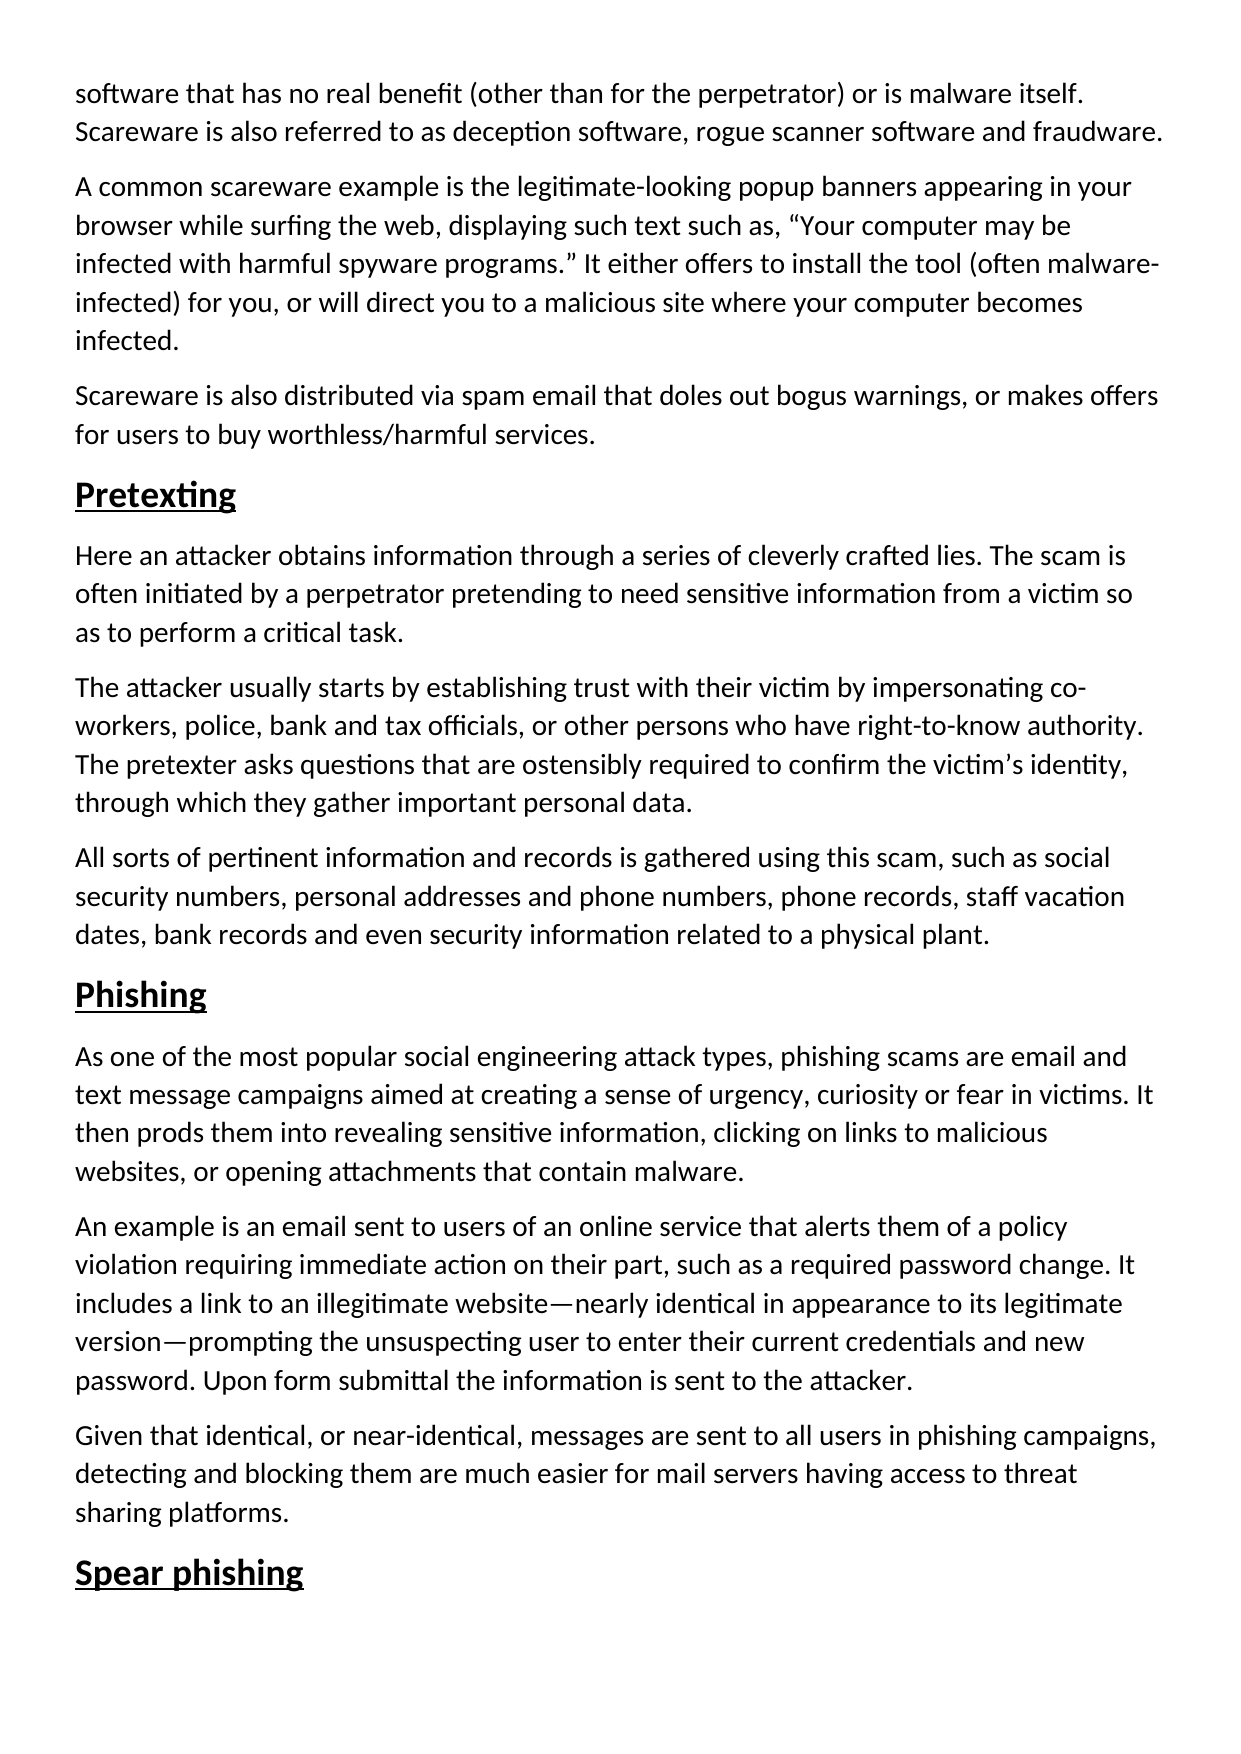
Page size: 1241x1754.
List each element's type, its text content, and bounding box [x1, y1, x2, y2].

text A common scareware example is the legitimate-looking popup banners appearing in your browser while surfing the web, displaying such text such as, “Your computer may be infected with harmful spyware programs.” It either offers to install the tool (often malware-infected) for you, or will direct you to a malicious site where your computer becomes infected. [75, 669, 1165, 858]
text Scareware [75, 432, 1165, 478]
text Scareware involves victims being bombarded with false alarms and fictitious threats. Users are deceived to think their system is infected with malware, prompting them to install software that has no real benefit (other than for the perpetrator) or is malware itself. Scareware is also referred to as deception software, rogue scanner software and fraudware. [75, 499, 1165, 649]
text Baiting scams don’t necessarily have to be carried out in the physical world. Online forms of baiting consist of enticing ads that lead to malicious sites or that encourage users to download a malware-infected application. [75, 301, 1165, 413]
text Phishing [75, 1472, 1165, 1518]
text Victims pick up the bait out of curiosity and insert it into a work or home computer, resulting in automatic malware installation on the system. [75, 207, 1165, 281]
text Scareware is also distributed via spam email that doles out bogus warnings, or makes offers for users to buy worthless/harmful services. [75, 878, 1165, 952]
text Here an attacker obtains information through a series of cleverly crafted lies. The scam is often initiated by a perpetrator pretending to need sensitive information from a victim so as to perform a critical task. [75, 1038, 1165, 1150]
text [75, 75, 1165, 187]
text The attacker usually starts by establishing trust with their victim by impersonating co-workers, police, bank and tax officials, or other persons who have right-to-know authority. The pretexter asks questions that are ostensibly required to confirm the victim’s identity, through which they gather important personal data. [75, 1169, 1165, 1321]
text Pretexting [75, 971, 1165, 1017]
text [75, 1538, 1165, 1612]
text All sorts of pertinent information and records is gathered using this scam, such as social security numbers, personal addresses and phone numbers, phone records, staff vacation dates, bank records and even security information related to a physical plant. [75, 1340, 1165, 1452]
